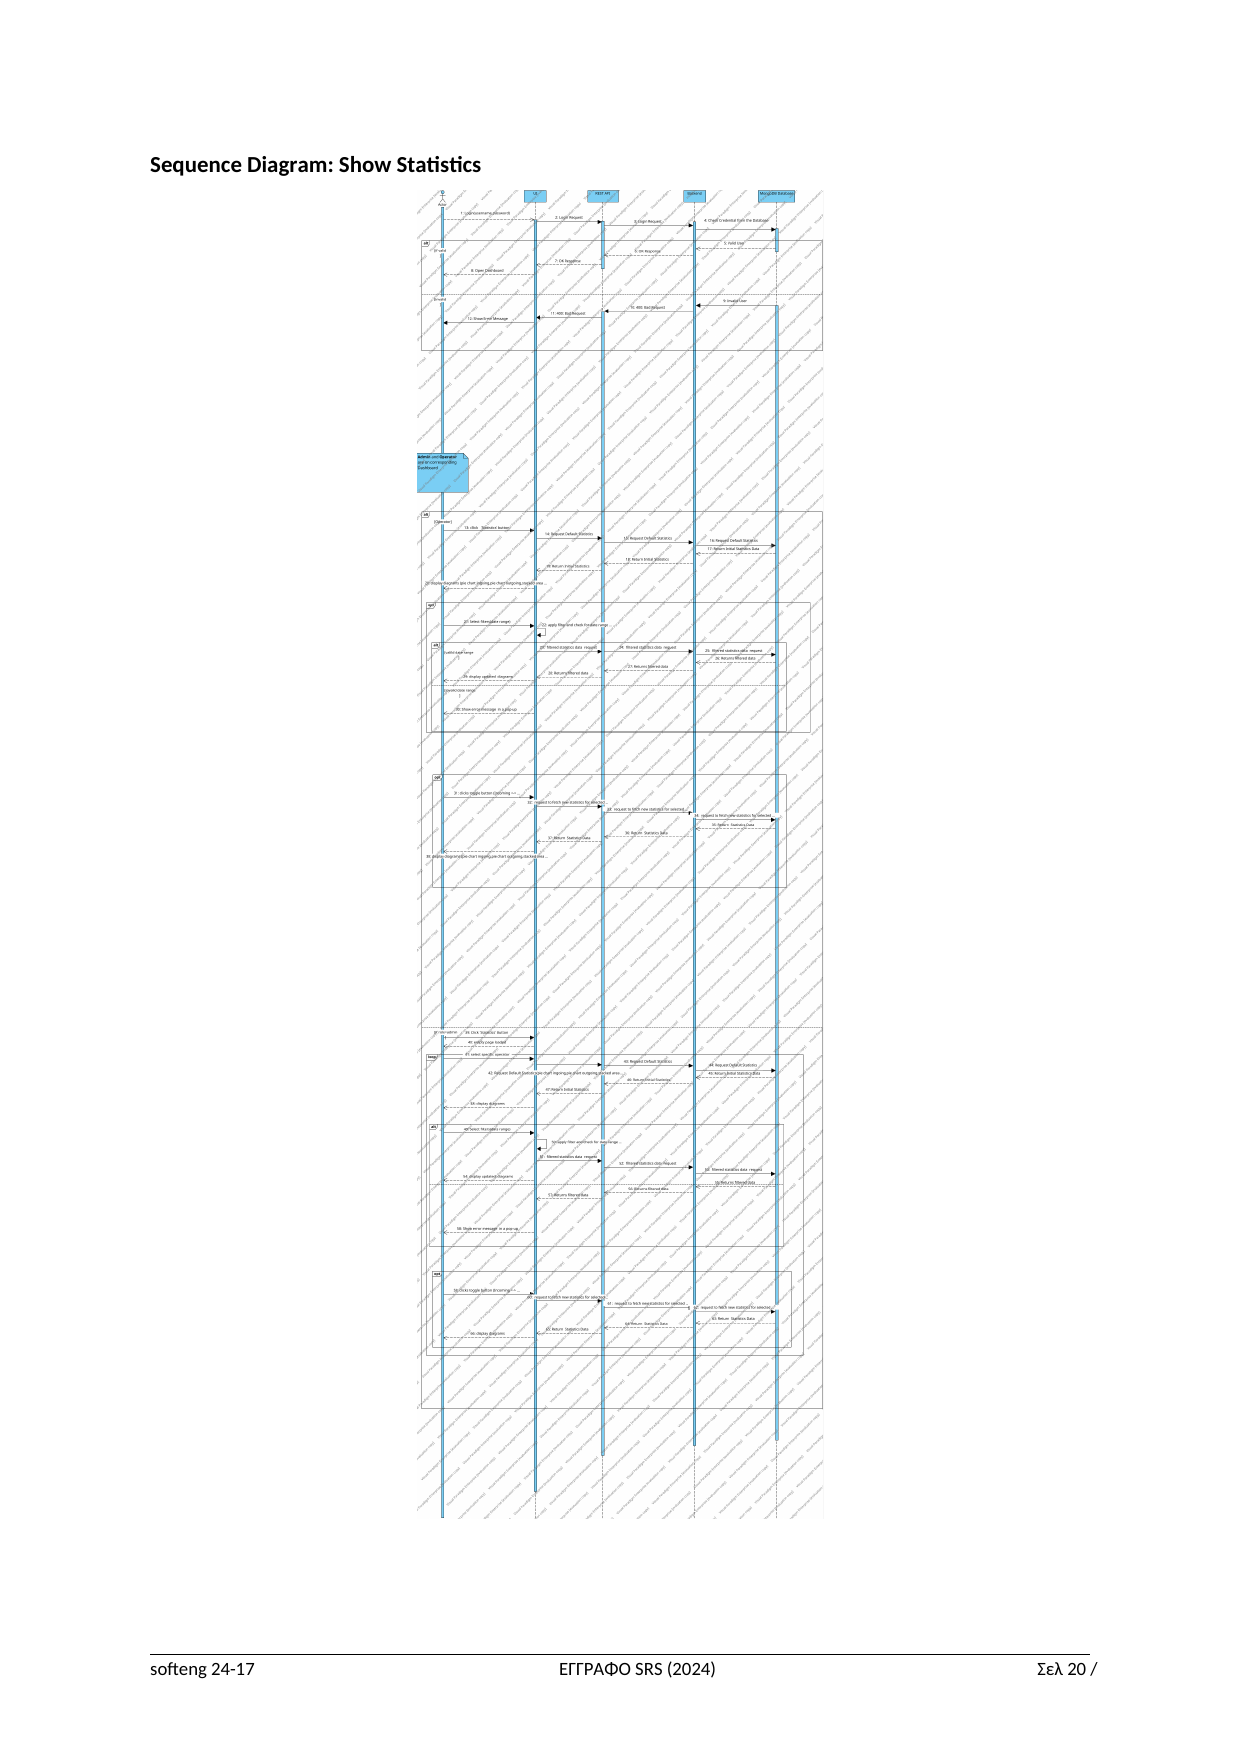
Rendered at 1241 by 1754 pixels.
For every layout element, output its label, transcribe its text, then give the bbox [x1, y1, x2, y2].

picture [417, 190, 824, 1519]
subtitle Sequence Diagram: Show Statistics [150, 150, 1090, 178]
